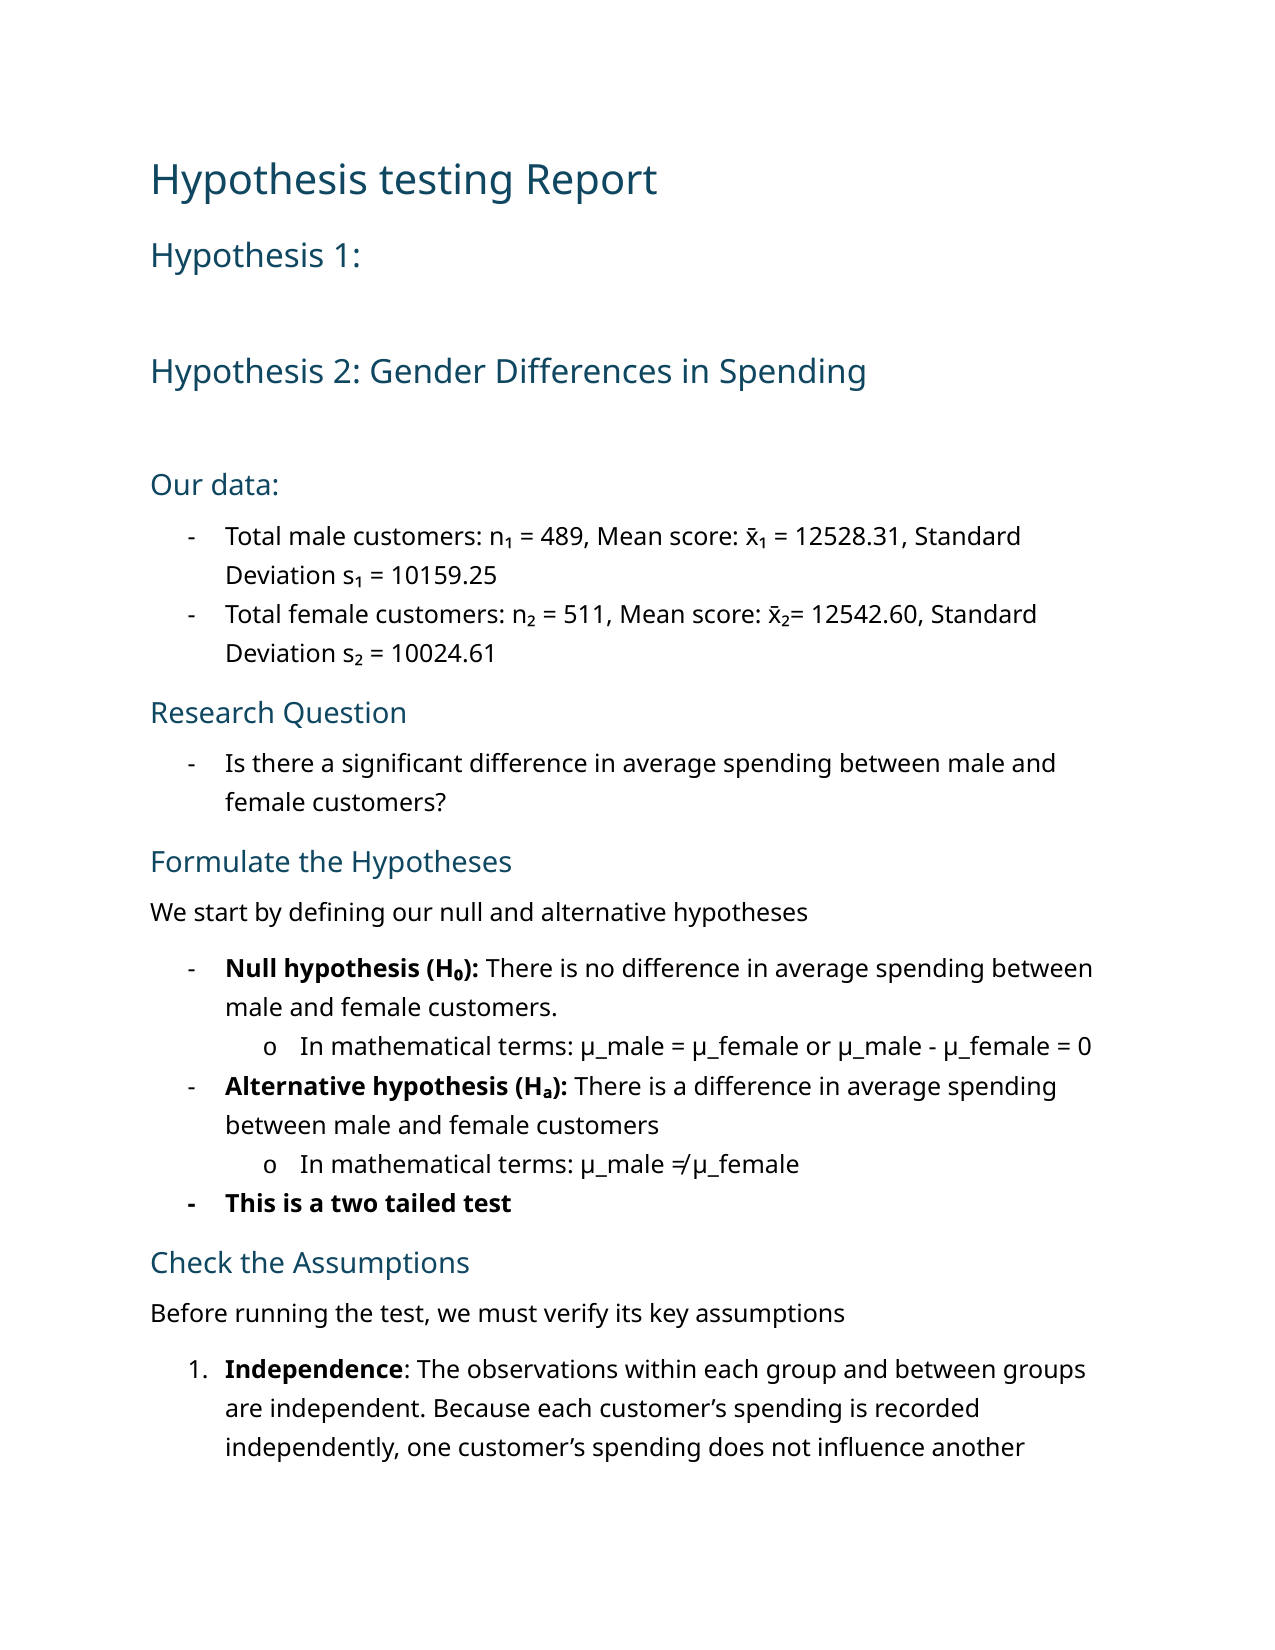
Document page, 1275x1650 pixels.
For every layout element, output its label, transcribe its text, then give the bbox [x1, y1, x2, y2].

list Total female customers: n₂ = 511, Mean score: x̄₂= 12542.60, Standard Deviation s₂ = 10024.61 [187, 597, 1125, 670]
list Alternative hypothesis (Hₐ): There is a difference in average spending between male and female customers [187, 1068, 1125, 1142]
text Before running the test, we must verify its key assumptions [150, 1296, 1125, 1330]
list Total male customers: n₁ = 489, Mean score: x̄₁ = 12528.31, Standard Deviation s₁ = 10159.25 [187, 518, 1125, 592]
list This is a two tailed test [187, 1186, 1125, 1220]
subtitle Check the Assumptions [150, 1242, 1125, 1282]
subtitle Our data: [150, 464, 1125, 504]
subtitle Hypothesis 1: [150, 232, 1125, 277]
subtitle Hypothesis testing Report [150, 150, 1125, 207]
subtitle Hypothesis 2: Gender Differences in Spending [150, 348, 1125, 394]
list Is there a significant difference in average spending between male and female customers? [187, 746, 1125, 819]
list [187, 1352, 1125, 1464]
subtitle Formulate the Hypotheses [150, 841, 1125, 881]
list In mathematical terms: μ_male ≠ μ_female [262, 1147, 1125, 1181]
list Null hypothesis (H₀): There is no difference in average spending between male and female customers. [187, 951, 1125, 1024]
subtitle Research Question [150, 692, 1125, 732]
list In mathematical terms: μ_male = μ_female or μ_male - μ_female = 0 [262, 1029, 1125, 1063]
text We start by defining our null and alternative hypotheses [150, 895, 1125, 929]
